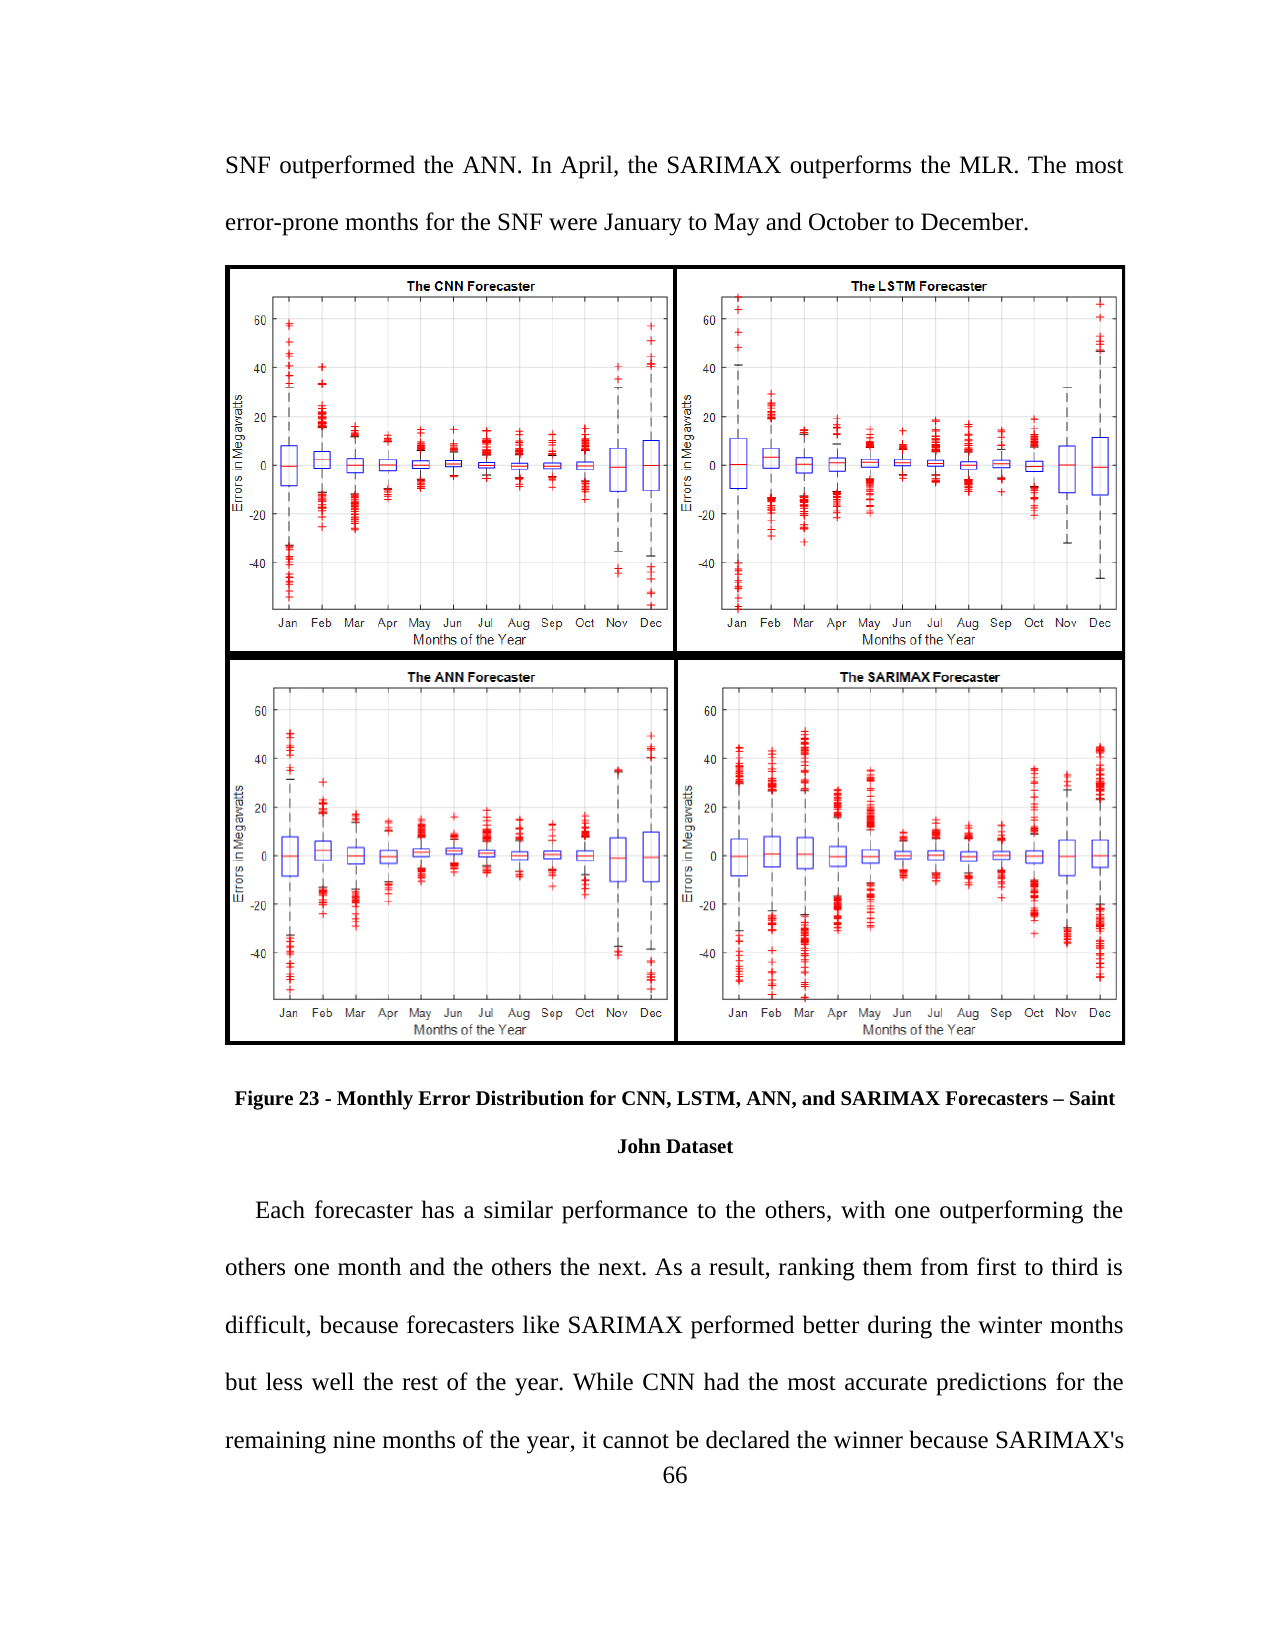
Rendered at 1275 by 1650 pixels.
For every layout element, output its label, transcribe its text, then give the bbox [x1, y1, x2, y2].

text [225, 150, 1125, 236]
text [225, 1195, 1125, 1453]
picture [225, 265, 1125, 1045]
text Figure 23 - Monthly Error Distribution for CNN, LSTM, ANN, and SARIMAX Forecasters – Saint John Dataset [225, 1086, 1125, 1158]
